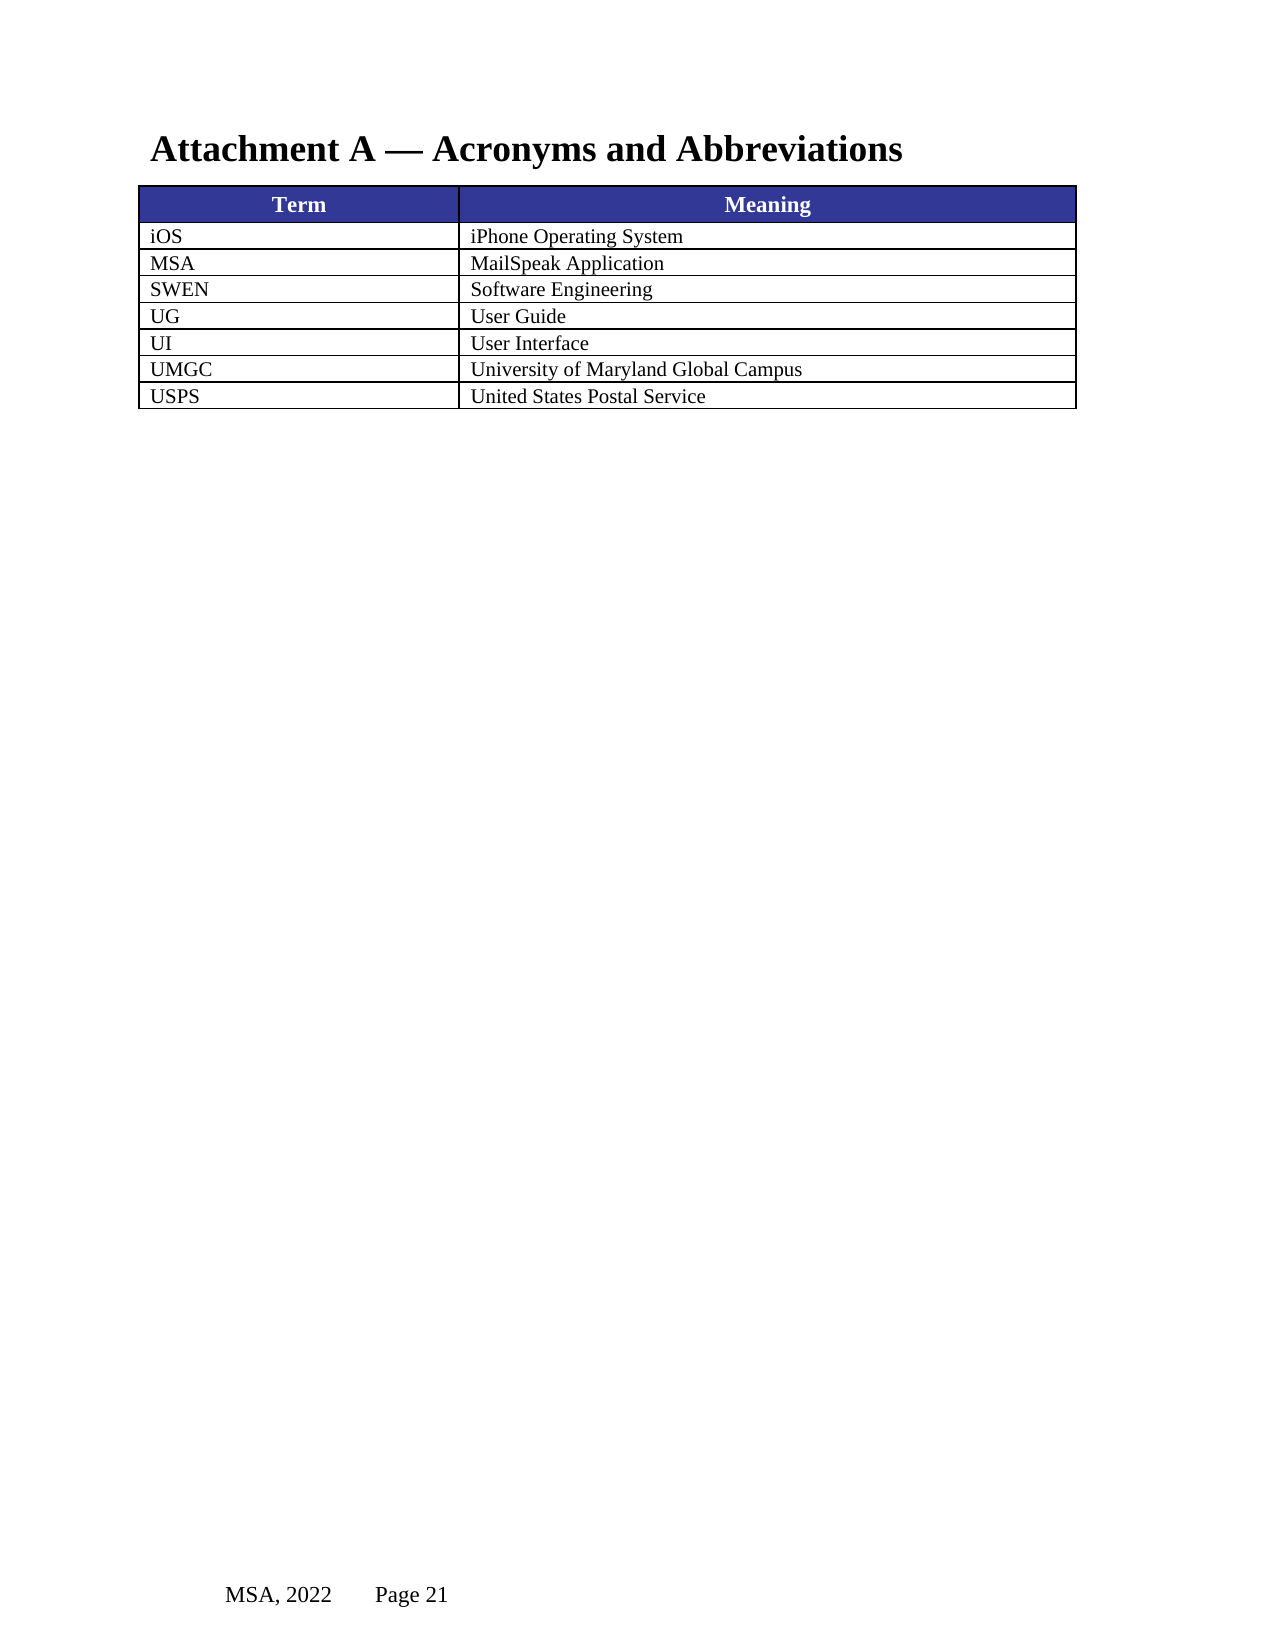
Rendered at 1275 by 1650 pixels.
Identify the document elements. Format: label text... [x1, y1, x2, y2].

table_cell Software Engineering [460, 276, 1075, 301]
table_cell University of Maryland Global Campus [460, 356, 1075, 381]
table_cell User Interface [460, 330, 1075, 354]
table_cell SWEN [140, 276, 458, 301]
table_cell User Guide [460, 303, 1075, 328]
table_cell MSA [140, 250, 458, 275]
subtitle Attachment A — Acronyms and Abbreviations [150, 126, 1125, 169]
table_cell UMGC [140, 356, 458, 381]
table_cell UI [140, 330, 458, 354]
table_header Term [140, 187, 458, 222]
table_cell MailSpeak Application [460, 250, 1075, 275]
table_cell iOS [140, 223, 458, 248]
table_cell iPhone Operating System [460, 223, 1075, 248]
table_header Meaning [460, 187, 1075, 222]
table_cell USPS [140, 383, 458, 408]
table_cell United States Postal Service [460, 383, 1075, 408]
table_cell UG [140, 303, 458, 328]
